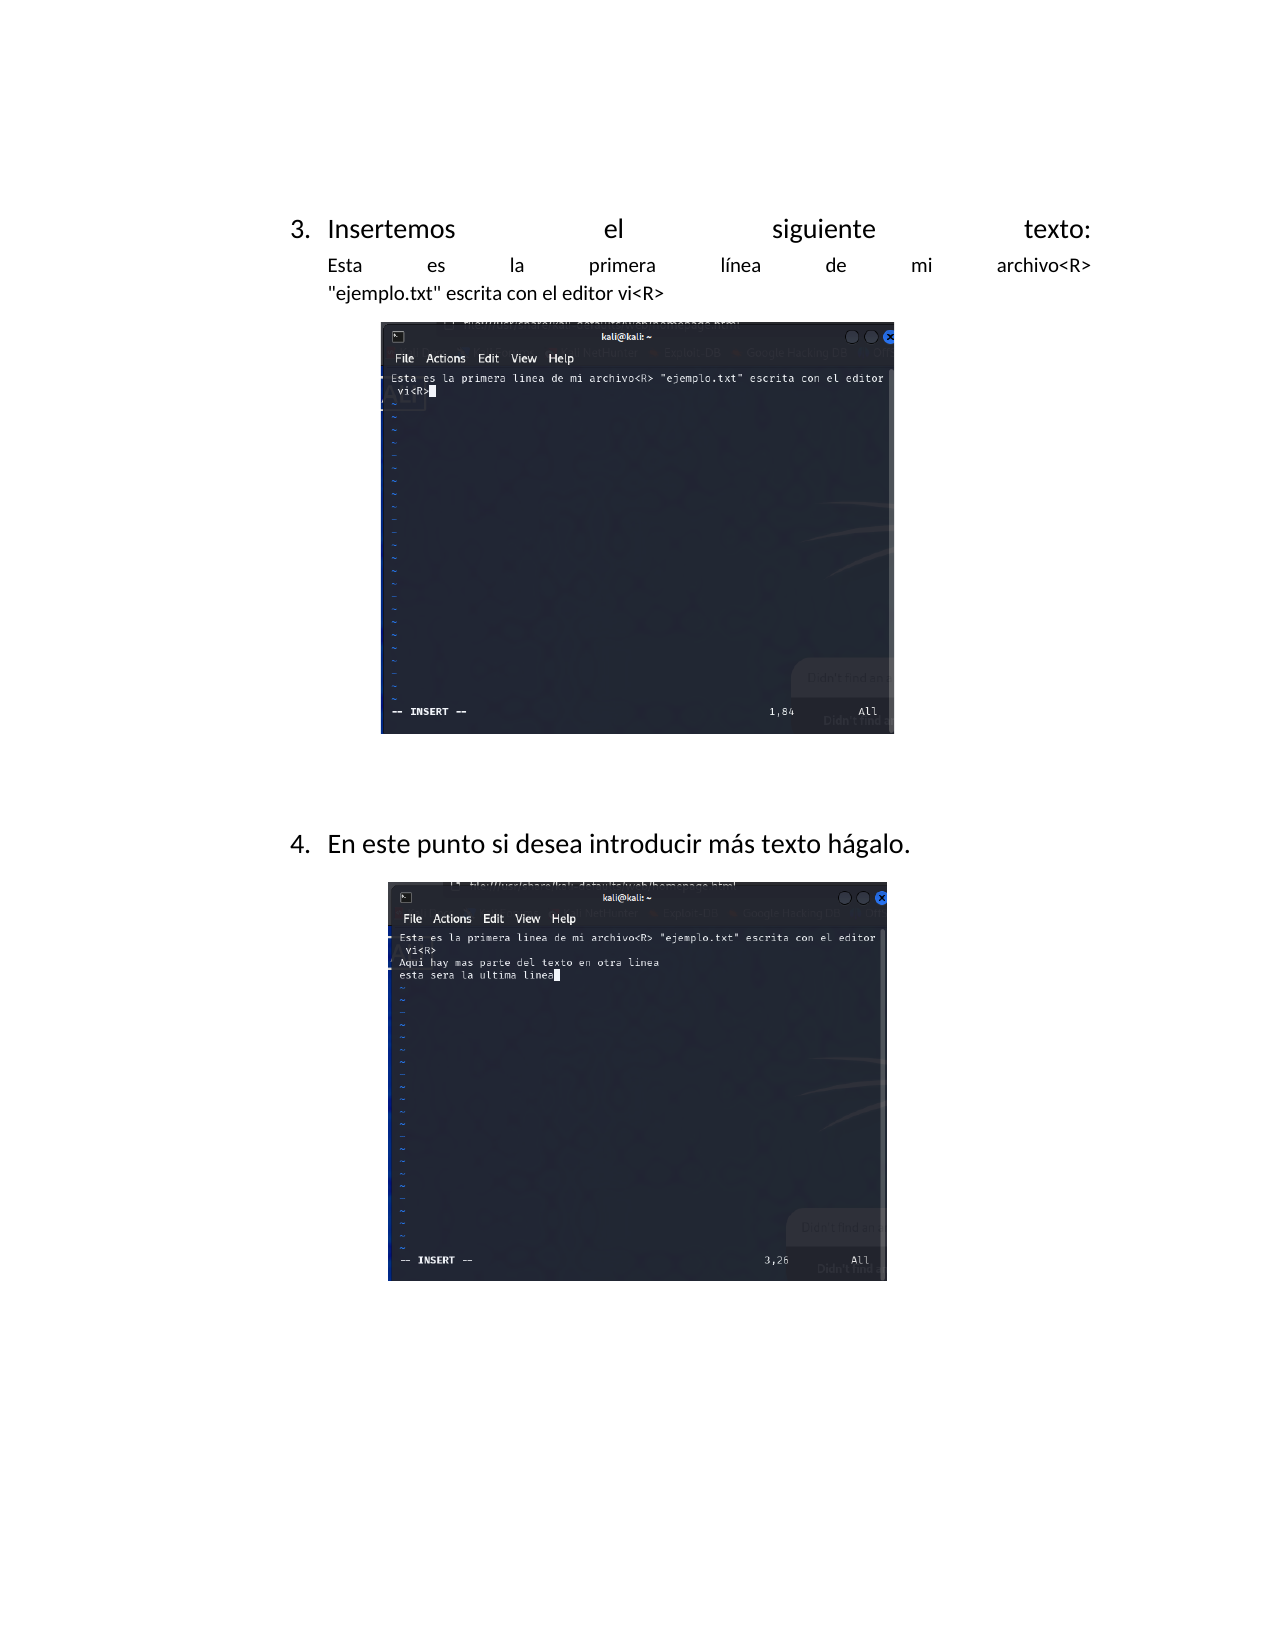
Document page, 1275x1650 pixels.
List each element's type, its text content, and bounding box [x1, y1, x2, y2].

list Insertemos el siguiente texto: Esta es la primera línea de mi archivo<R> "ejemplo.txt" escrita con el editor vi<R> [290, 211, 1098, 305]
picture [388, 882, 887, 1281]
list En este punto si desea introducir más texto hágalo. [290, 826, 1098, 860]
picture [380, 322, 895, 734]
